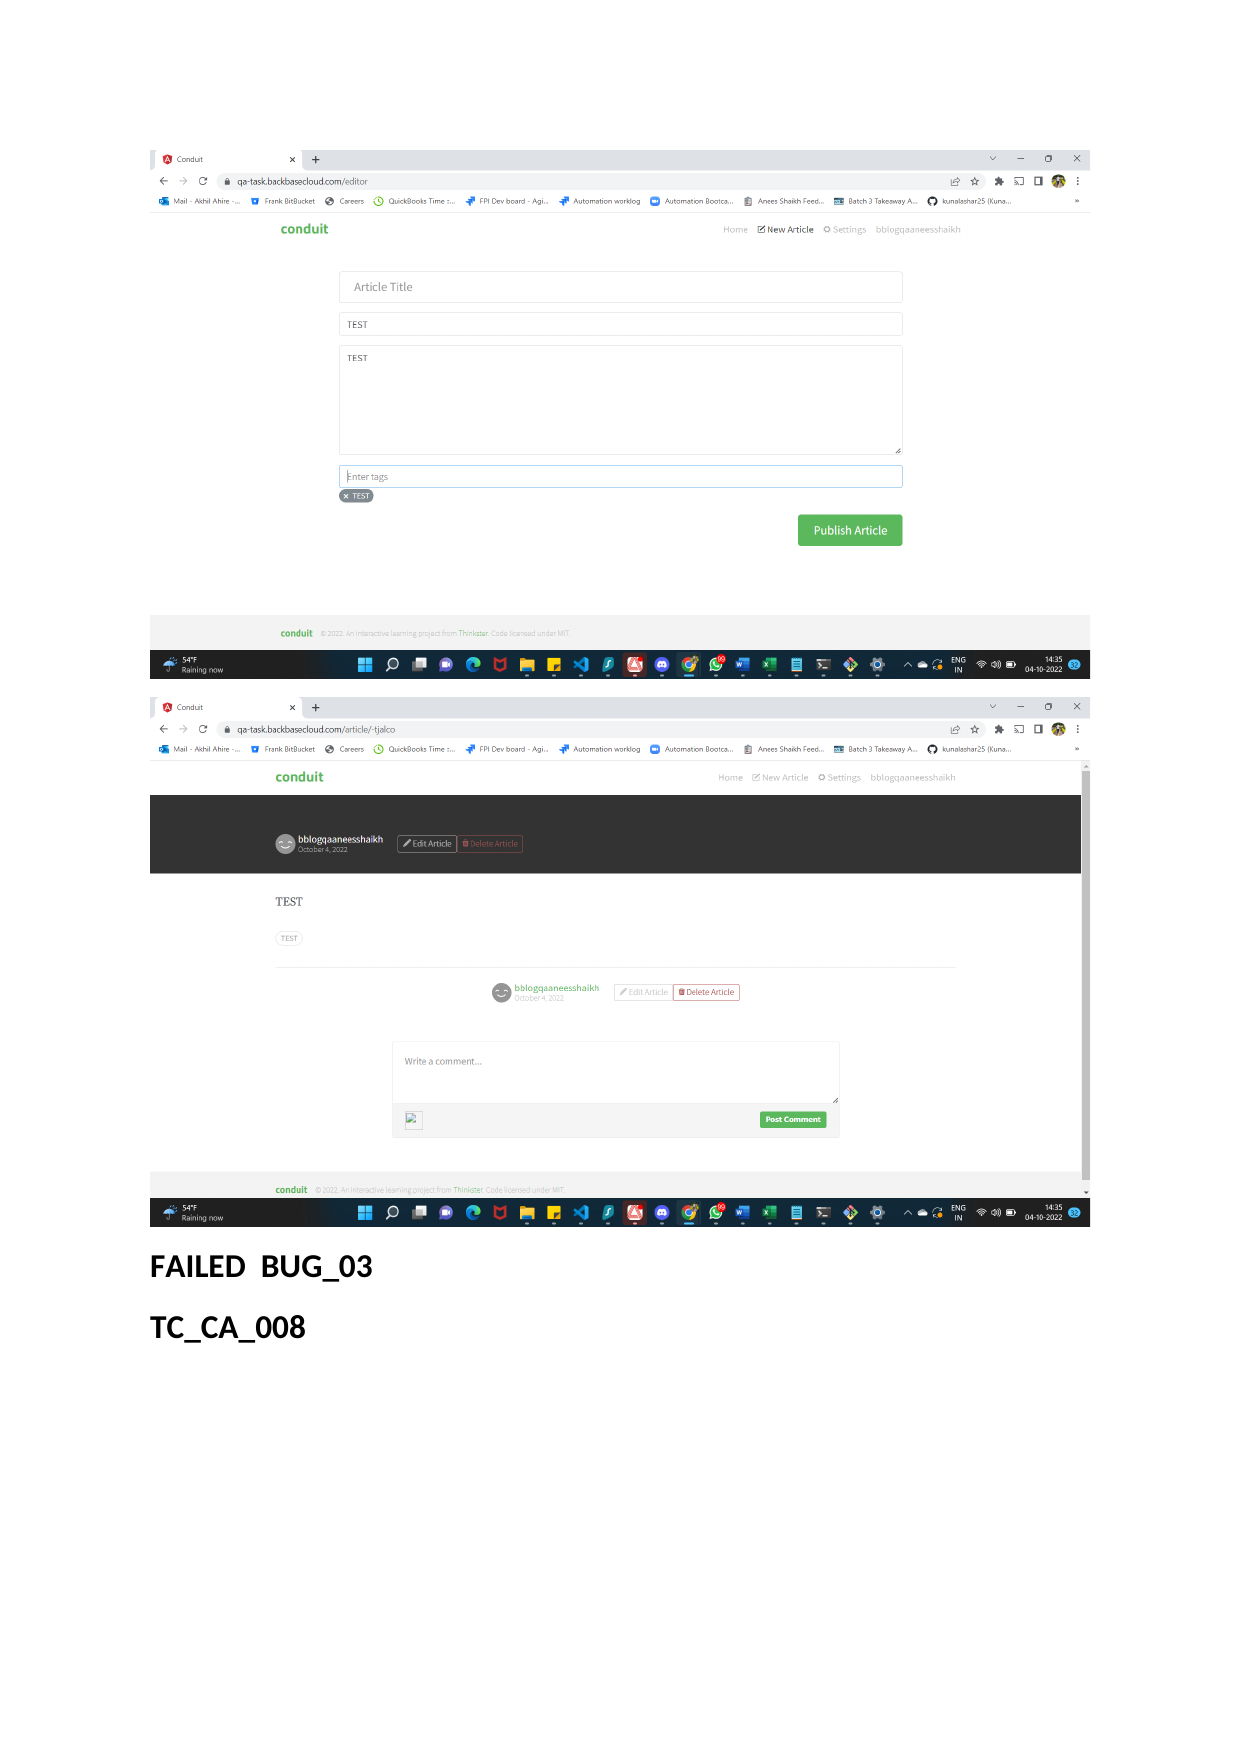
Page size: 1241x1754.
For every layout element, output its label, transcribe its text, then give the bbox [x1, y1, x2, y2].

text FAILED BUG_03 [150, 1245, 1090, 1286]
text TC_CA_008 [150, 1306, 1090, 1347]
picture [150, 150, 1091, 679]
picture [150, 697, 1091, 1227]
